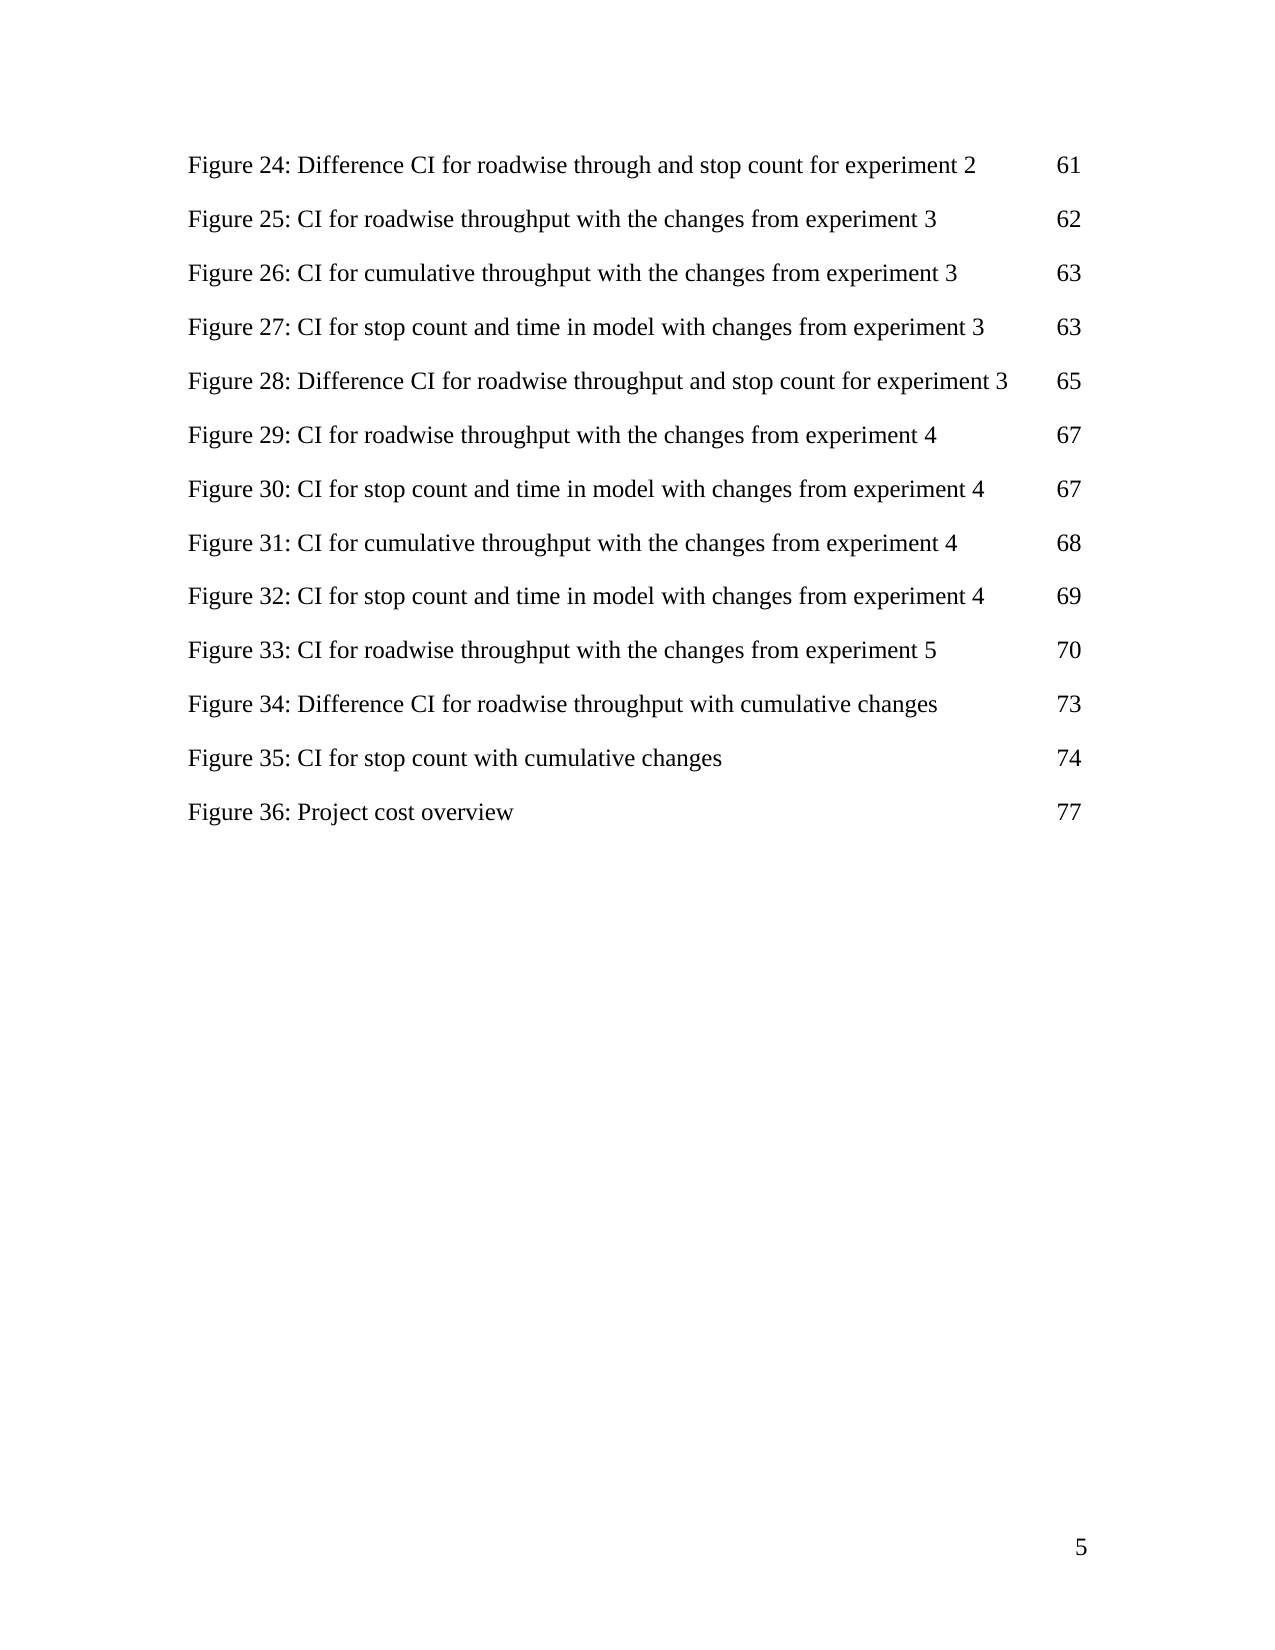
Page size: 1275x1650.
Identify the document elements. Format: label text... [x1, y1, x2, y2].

text Figure 33: CI for roadwise throughput with the changes from experiment 5 70 [188, 635, 1087, 664]
text Figure 25: CI for roadwise throughput with the changes from experiment 3 62 [188, 204, 1087, 233]
text Figure 26: CI for cumulative throughput with the changes from experiment 3 63 [188, 258, 1087, 287]
text Figure 28: Difference CI for roadwise throughput and stop count for experiment 3 65 [188, 366, 1087, 395]
text Figure 31: CI for cumulative throughput with the changes from experiment 4 68 [188, 528, 1087, 556]
text Figure 24: Difference CI for roadwise through and stop count for experiment 2 61 [188, 151, 1087, 179]
text Figure 30: CI for stop count and time in model with changes from experiment 4 67 [188, 474, 1087, 502]
text Figure 36: Project cost overview 77 [188, 797, 1087, 826]
text Figure 27: CI for stop count and time in model with changes from experiment 3 63 [188, 312, 1087, 341]
text Figure 32: CI for stop count and time in model with changes from experiment 4 69 [188, 581, 1087, 610]
text Figure 34: Difference CI for roadwise throughput with cumulative changes 73 [188, 689, 1087, 718]
text Figure 35: CI for stop count with cumulative changes 74 [188, 743, 1087, 772]
text Figure 29: CI for roadwise throughput with the changes from experiment 4 67 [188, 420, 1087, 449]
